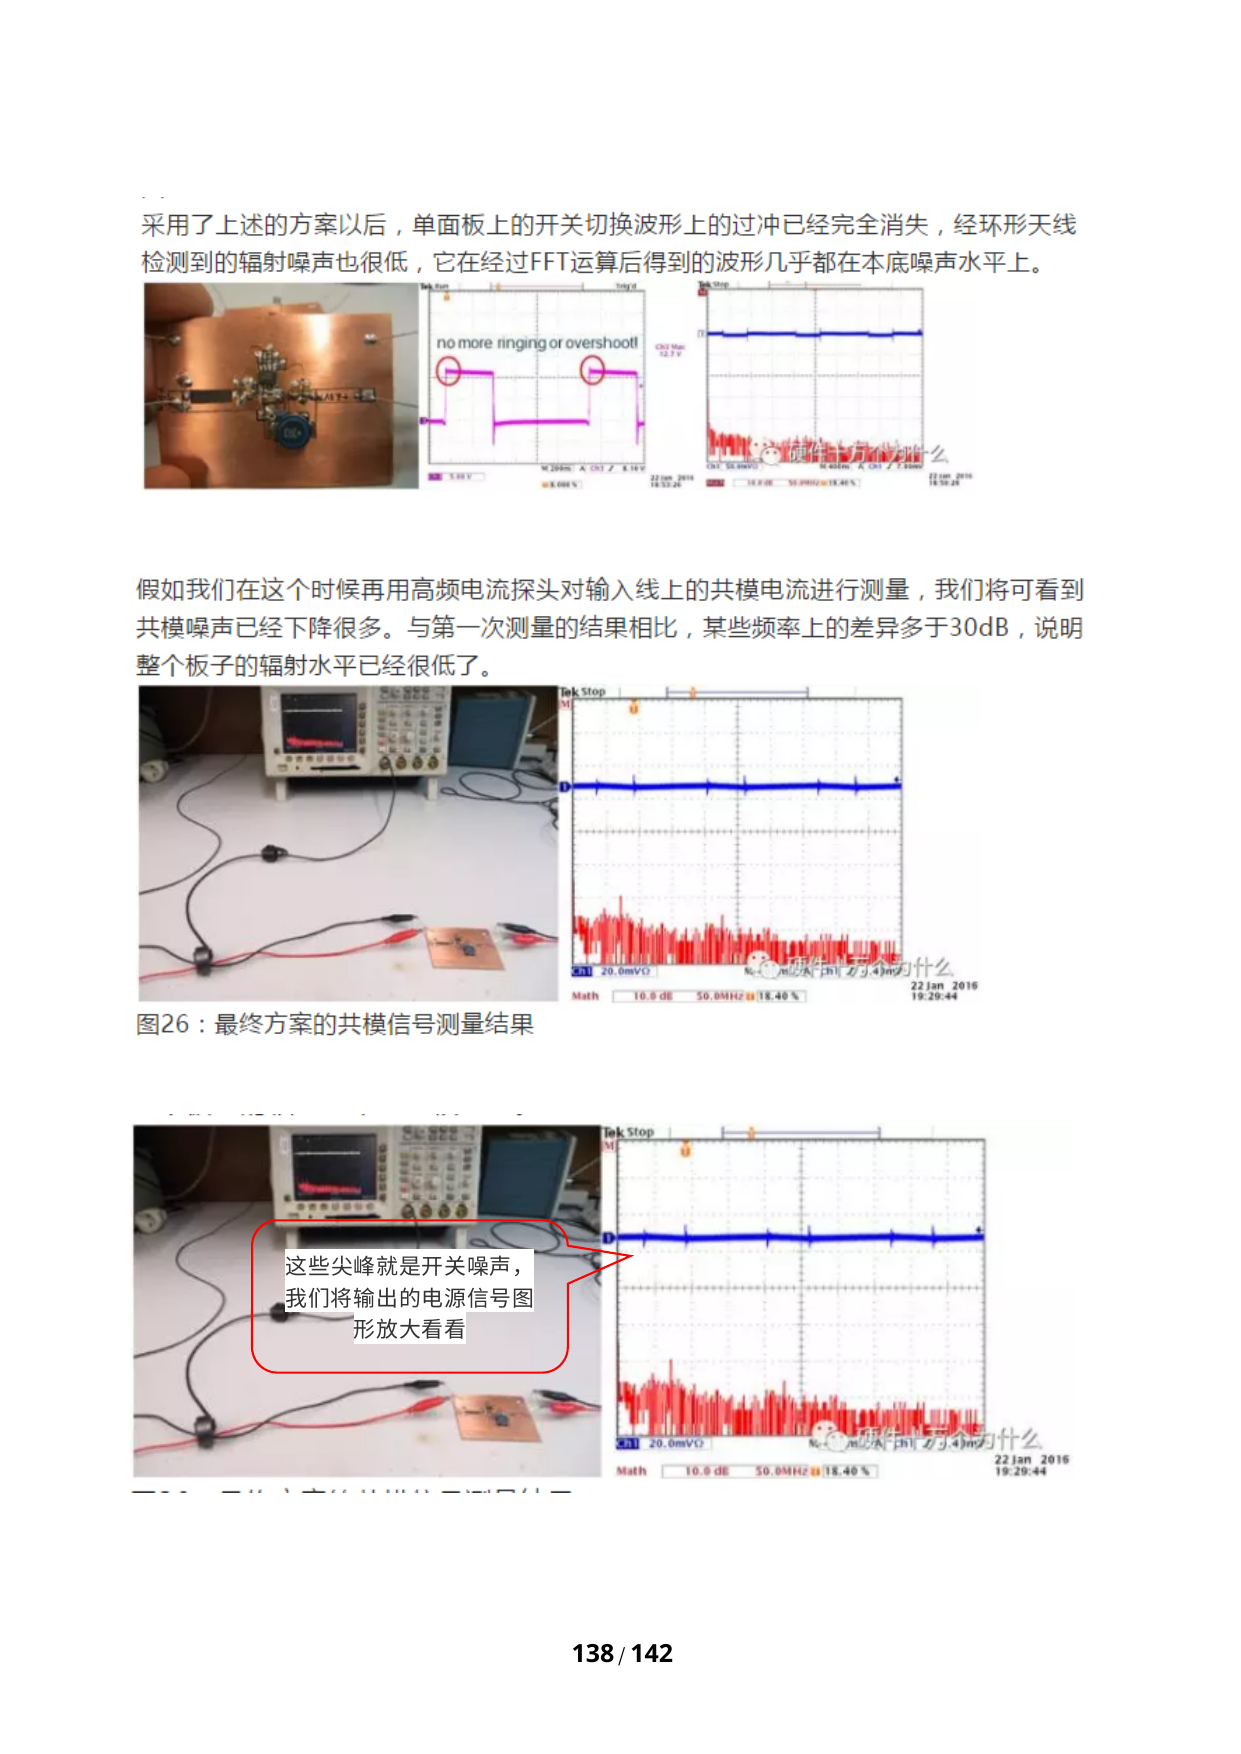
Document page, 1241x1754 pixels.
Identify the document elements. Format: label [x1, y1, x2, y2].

picture [118, 197, 1123, 495]
picture [118, 1114, 1089, 1493]
picture [118, 571, 1123, 1041]
